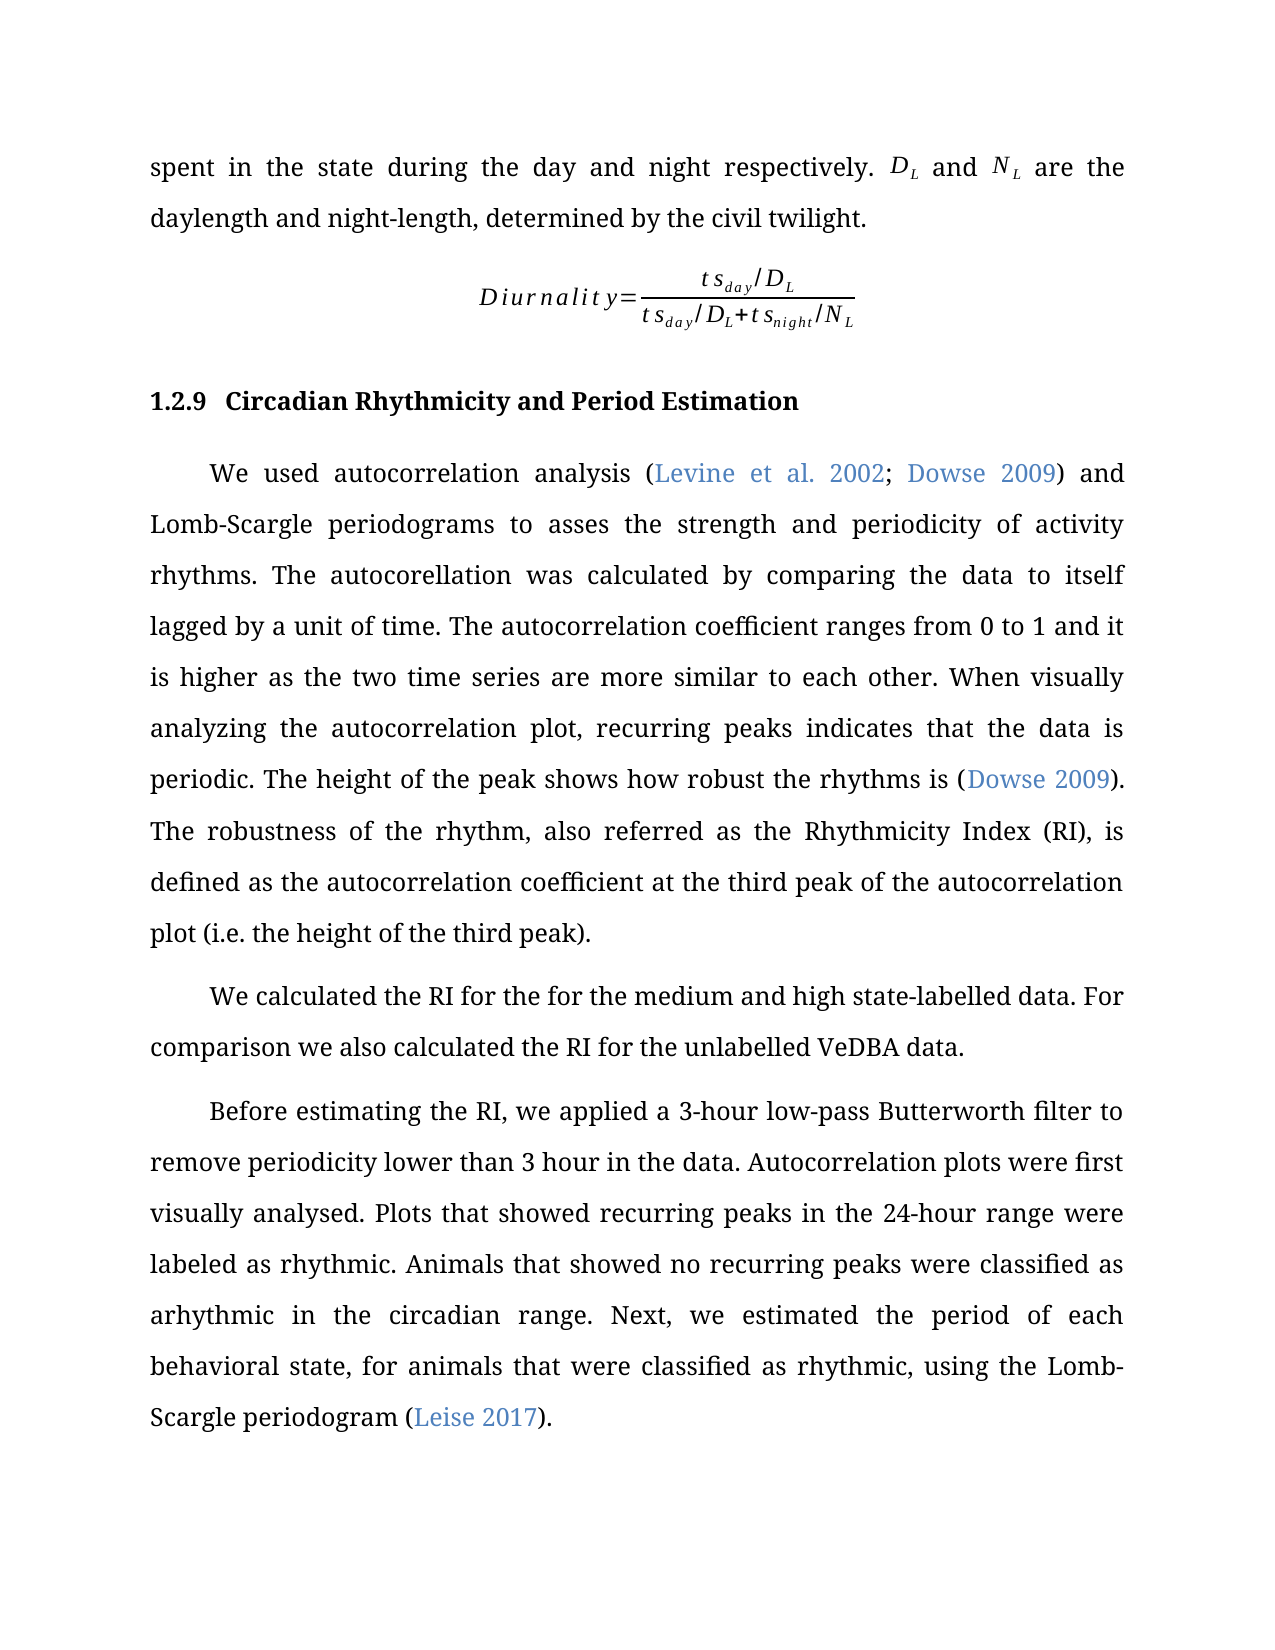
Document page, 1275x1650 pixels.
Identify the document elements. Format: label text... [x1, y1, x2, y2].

text We calculated the RI for the for the medium and high state-labelled data. For comparison we also calculated the RI for the unlabelled VeDBA data. [150, 979, 1125, 1064]
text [150, 150, 1125, 235]
subtitle 1.2.9 Circadian Rhythmicity and Period Estimation [150, 383, 1125, 417]
text We used autocorrelation analysis (Levine et al. 2002; Dowse 2009) and Lomb-Scargle periodograms to asses the strength and periodicity of activity rhythms. The autocorellation was calculated by comparing the data to itself lagged by a unit of time. The autocorrelation coefficient ranges from 0 to 1 and it is higher as the two time series are more similar to each other. When visually analyzing the autocorrelation plot, recurring peaks indicates that the data is periodic. The height of the peak shows how robust the rhythms is (Dowse 2009). The robustness of the rhythm, also referred as the Rhythmicity Index (RI), is defined as the autocorrelation coefficient at the third peak of the autocorrelation plot (i.e. the height of the third peak). [150, 456, 1125, 949]
text Before estimating the RI, we applied a 3-hour low-pass Butterworth filter to remove periodicity lower than 3 hour in the data. Autocorrelation plots were first visually analysed. Plots that showed recurring peaks in the 24-hour range were labeled as rhythmic. Animals that showed no recurring peaks were classified as arhythmic in the circadian range. Next, we estimated the period of each behavioral state, for animals that were classified as rhythmic, using the Lomb-Scargle periodogram (Leise 2017). [150, 1093, 1125, 1434]
